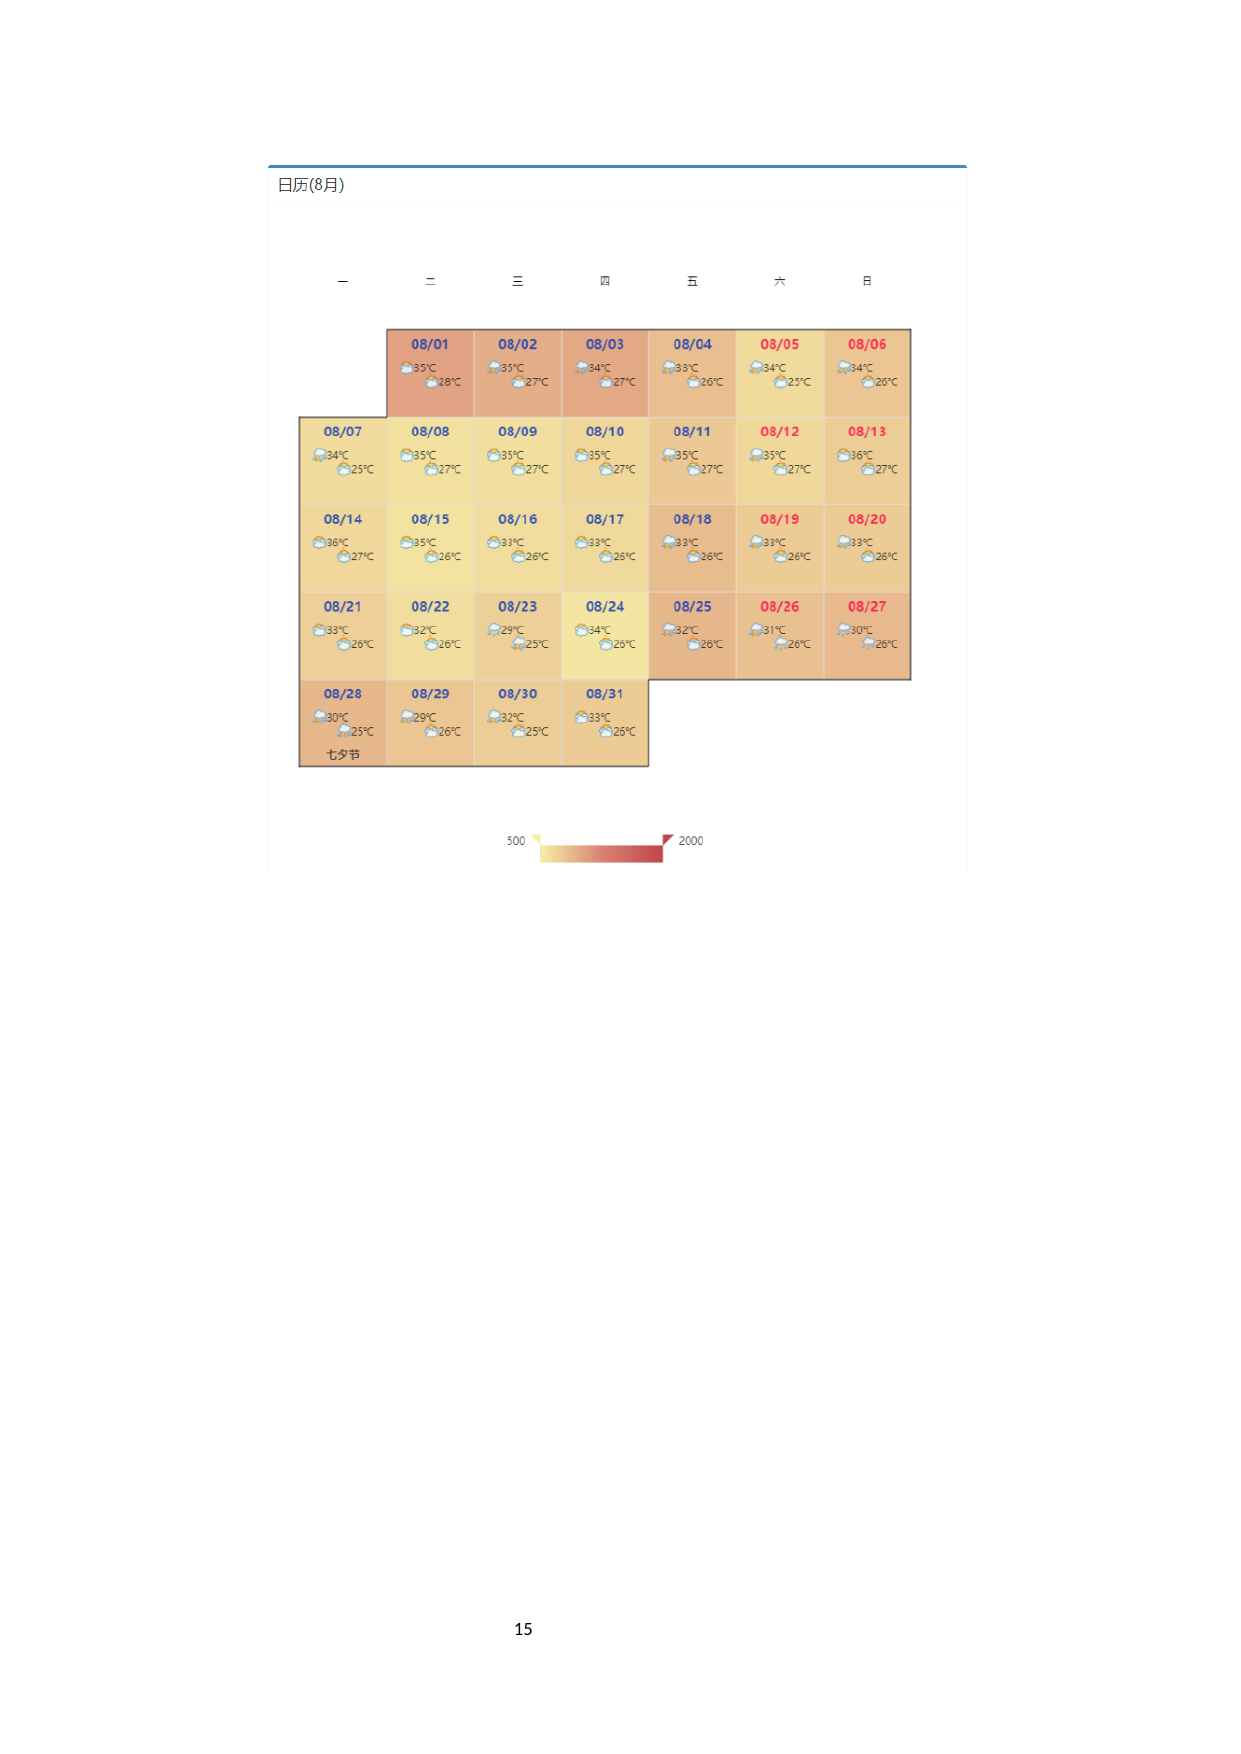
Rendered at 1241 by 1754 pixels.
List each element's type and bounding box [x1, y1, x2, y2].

picture [264, 162, 977, 873]
